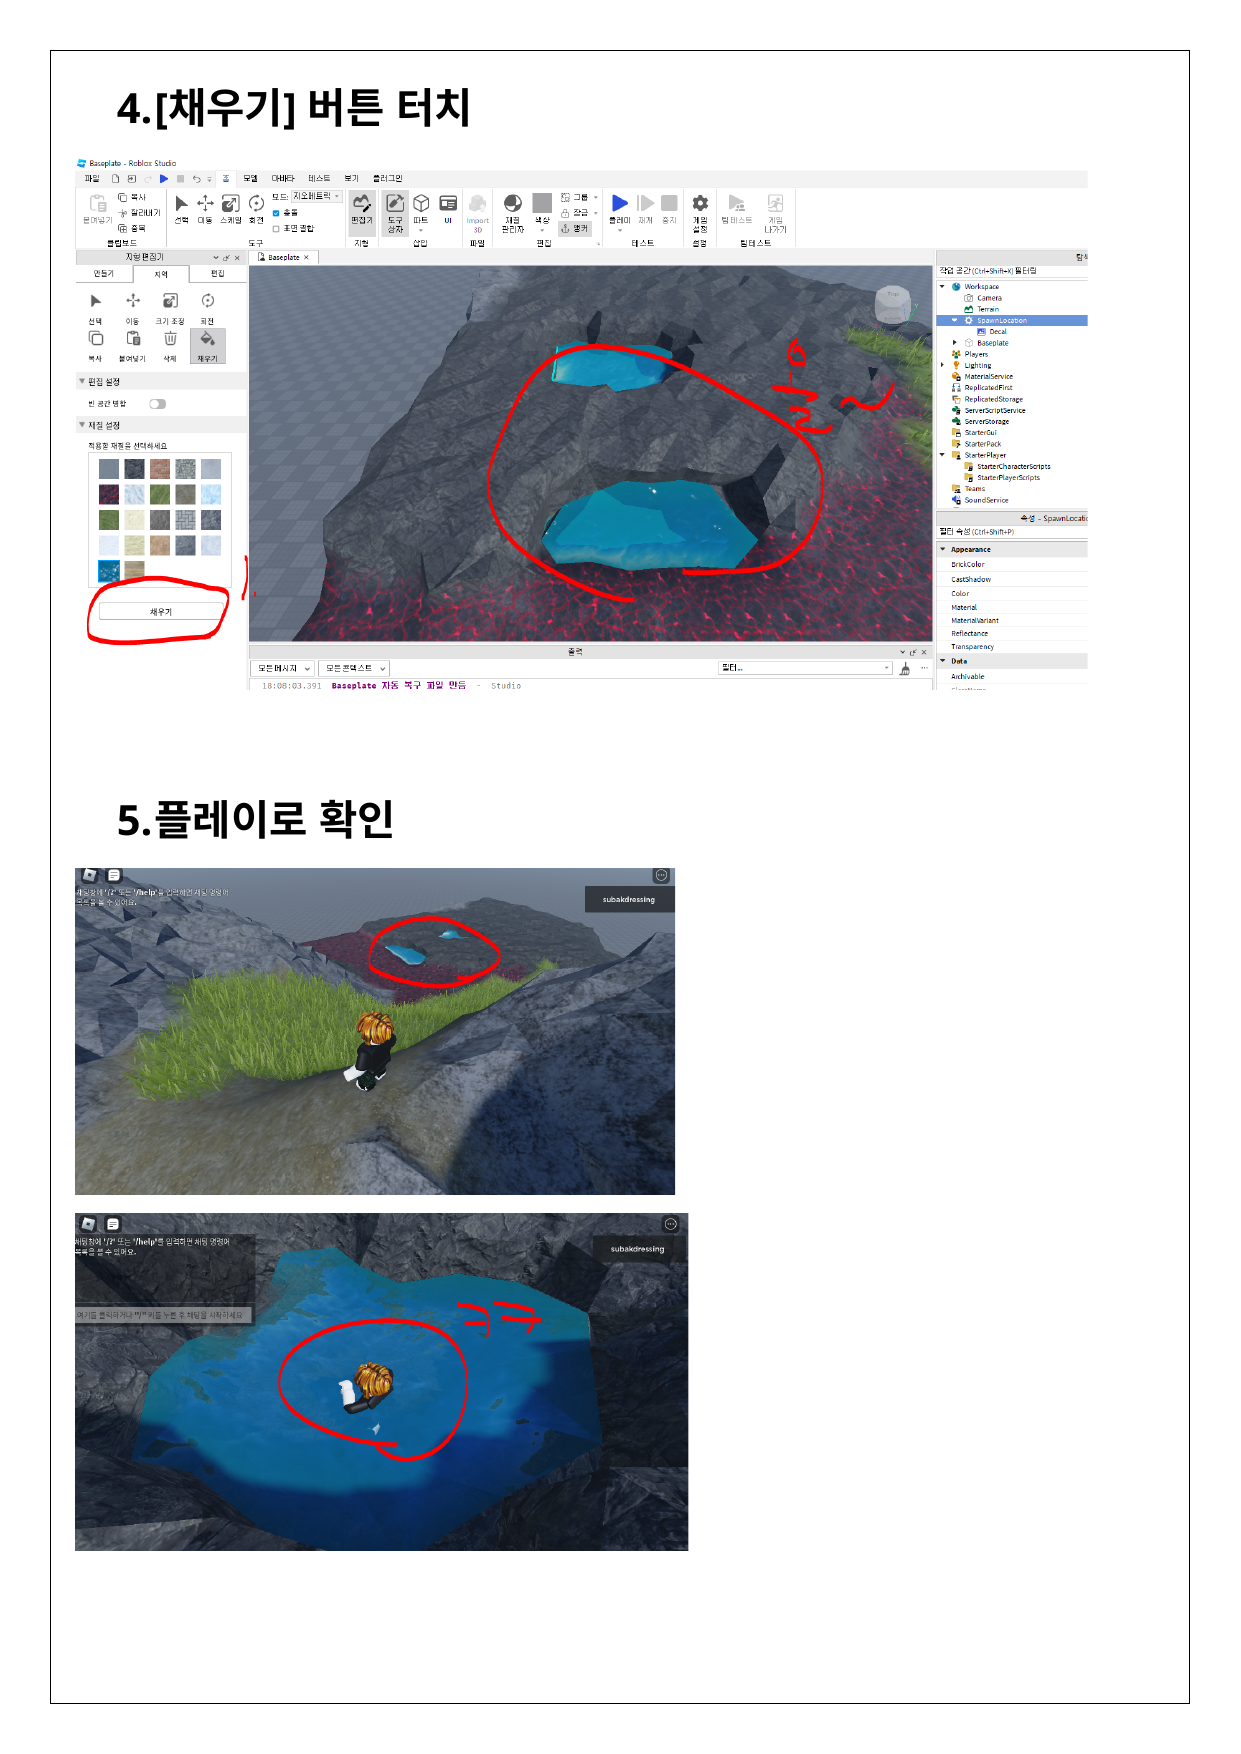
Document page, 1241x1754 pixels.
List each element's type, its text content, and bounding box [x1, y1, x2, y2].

list 플레이로 확인 [117, 787, 1165, 847]
picture [75, 157, 1088, 690]
picture [75, 868, 675, 1195]
picture [75, 1213, 689, 1551]
list [채우기] 버튼 터치 [117, 75, 1165, 136]
